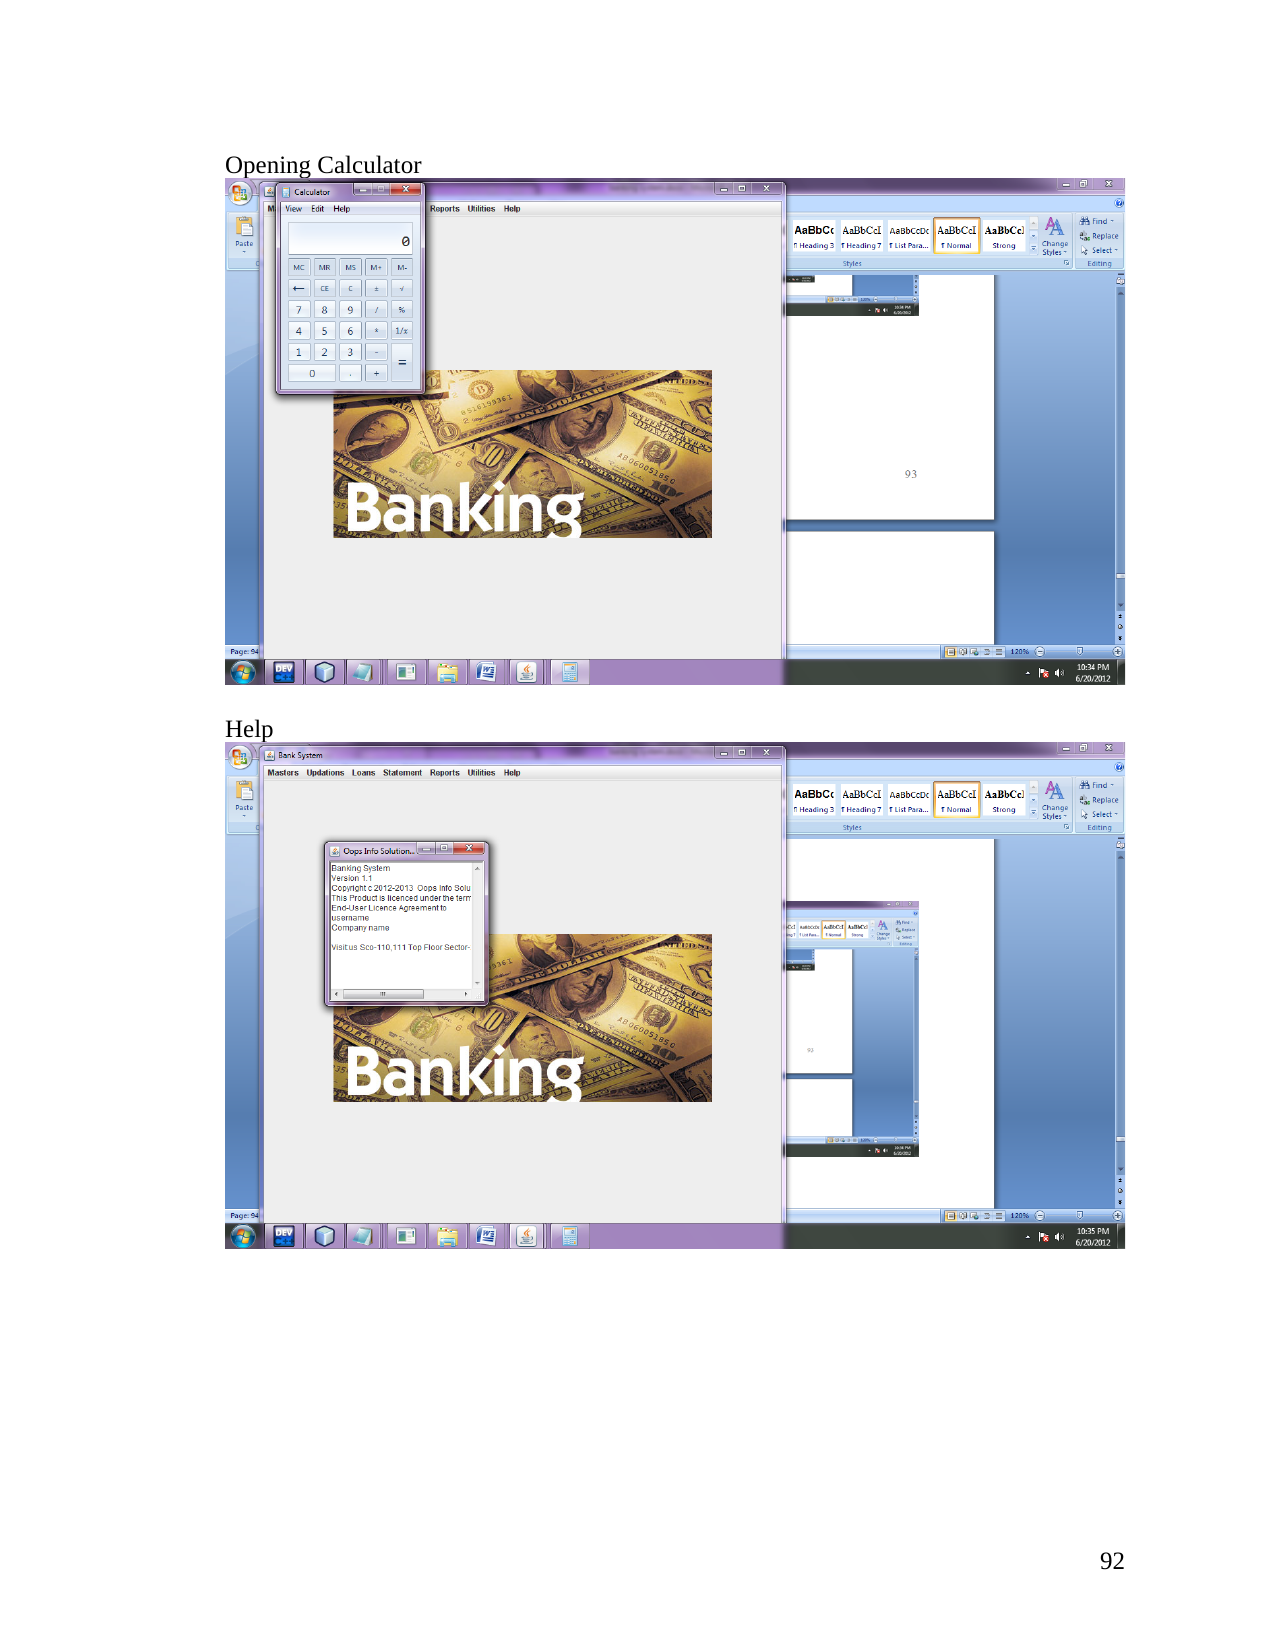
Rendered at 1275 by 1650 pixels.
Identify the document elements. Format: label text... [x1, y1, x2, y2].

text Help [225, 714, 1125, 742]
picture [225, 178, 1125, 685]
picture [225, 742, 1125, 1249]
text Opening Calculator [225, 150, 1125, 178]
